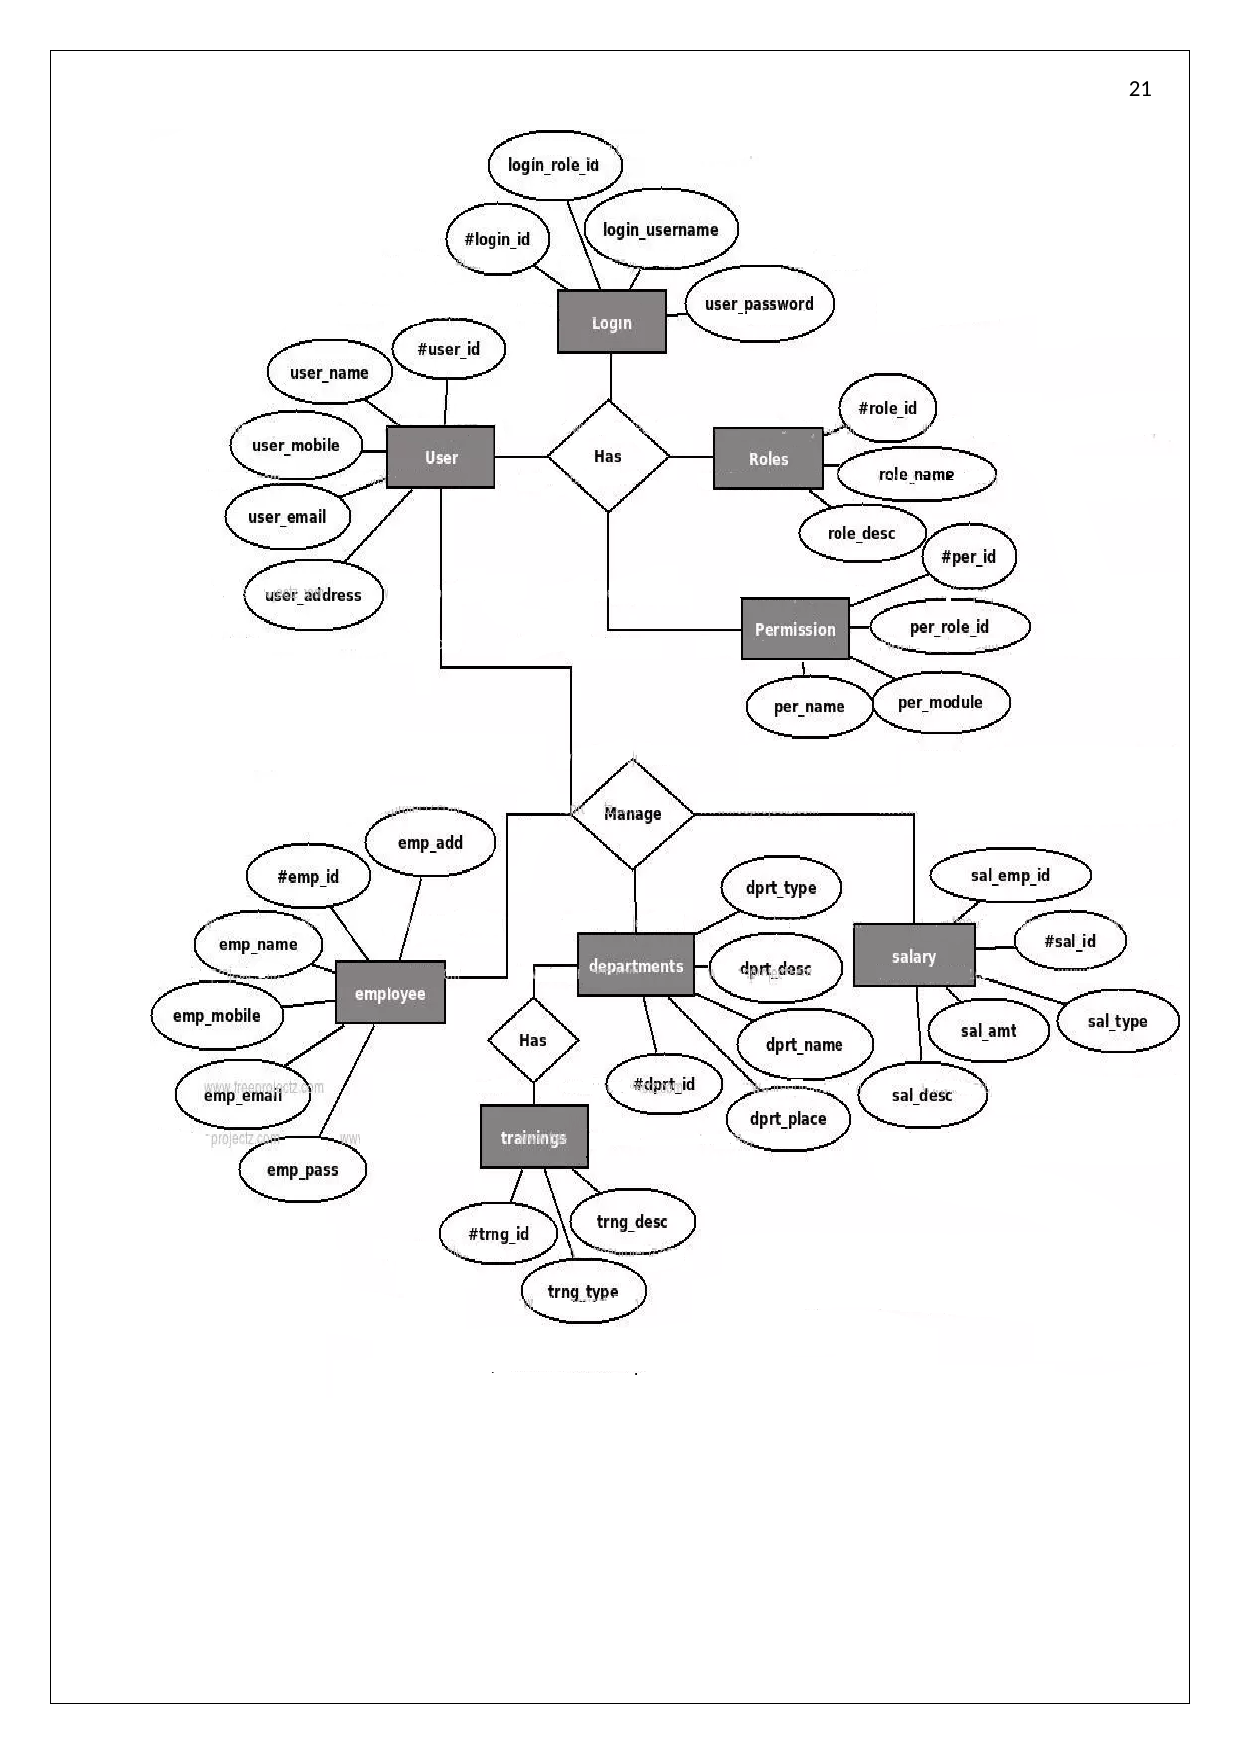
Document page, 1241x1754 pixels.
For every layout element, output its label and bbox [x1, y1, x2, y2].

picture [150, 129, 1181, 1422]
